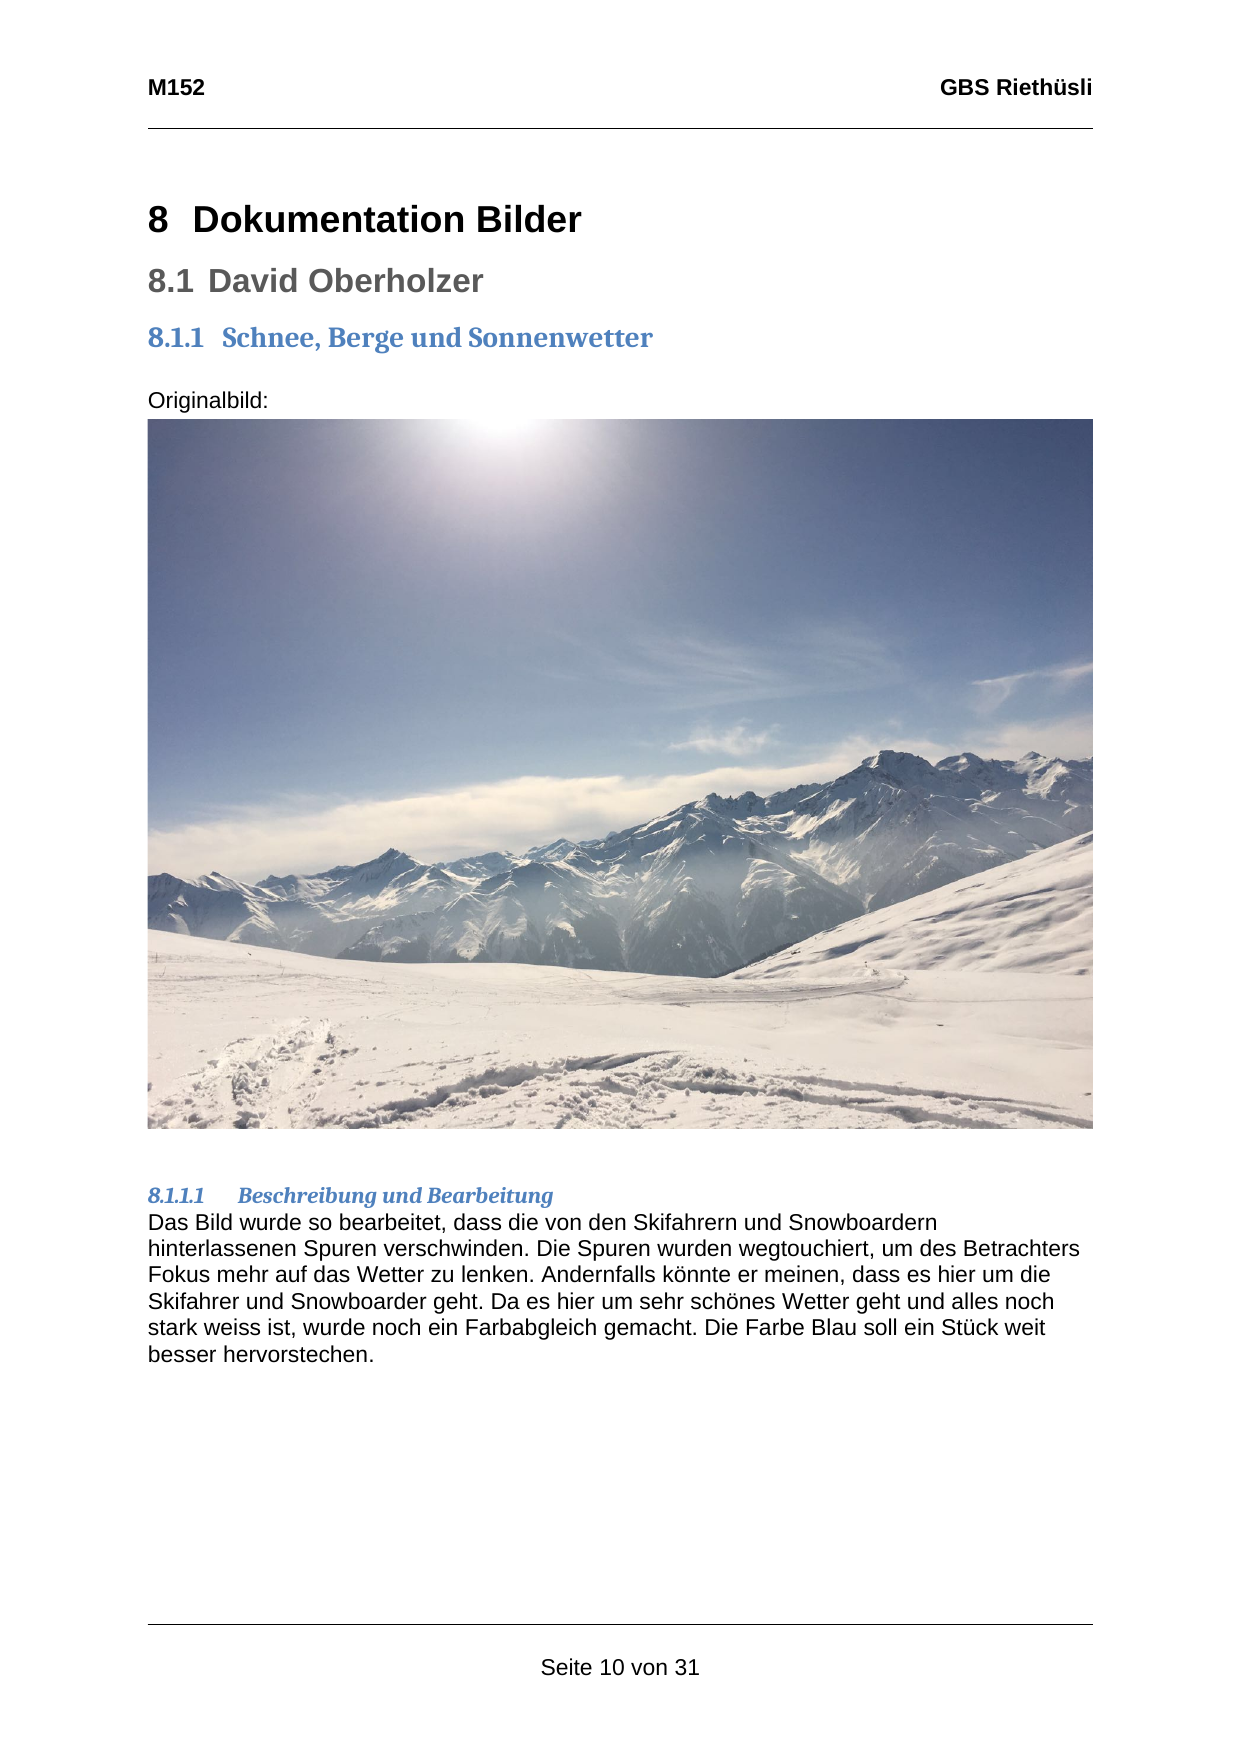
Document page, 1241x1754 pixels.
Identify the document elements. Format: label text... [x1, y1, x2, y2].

subtitle Dokumentation Bilder [148, 198, 1093, 241]
subtitle Schnee, Berge und Sonnenwetter [148, 321, 1093, 354]
text Das Bild wurde so bearbeitet, dass die von den Skifahrern und Snowboardern hinterlassenen Spuren verschwinden. Die Spuren wurden wegtouchiert, um des Betrachters Fokus mehr auf das Wetter zu lenken. Andernfalls könnte er meinen, dass es hier um die Skifahrer und Snowboarder geht. Da es hier um sehr schönes Wetter geht und alles noch stark weiss ist, wurde noch ein Farbabgleich gemacht. Die Farbe Blau soll ein Stück weit besser hervorstechen. [148, 1209, 1093, 1367]
subtitle David Oberholzer [148, 262, 1093, 300]
subtitle Beschreibung und Bearbeitung [148, 1182, 1093, 1209]
text Originalbild: [148, 387, 1093, 413]
picture [147, 419, 1093, 1129]
